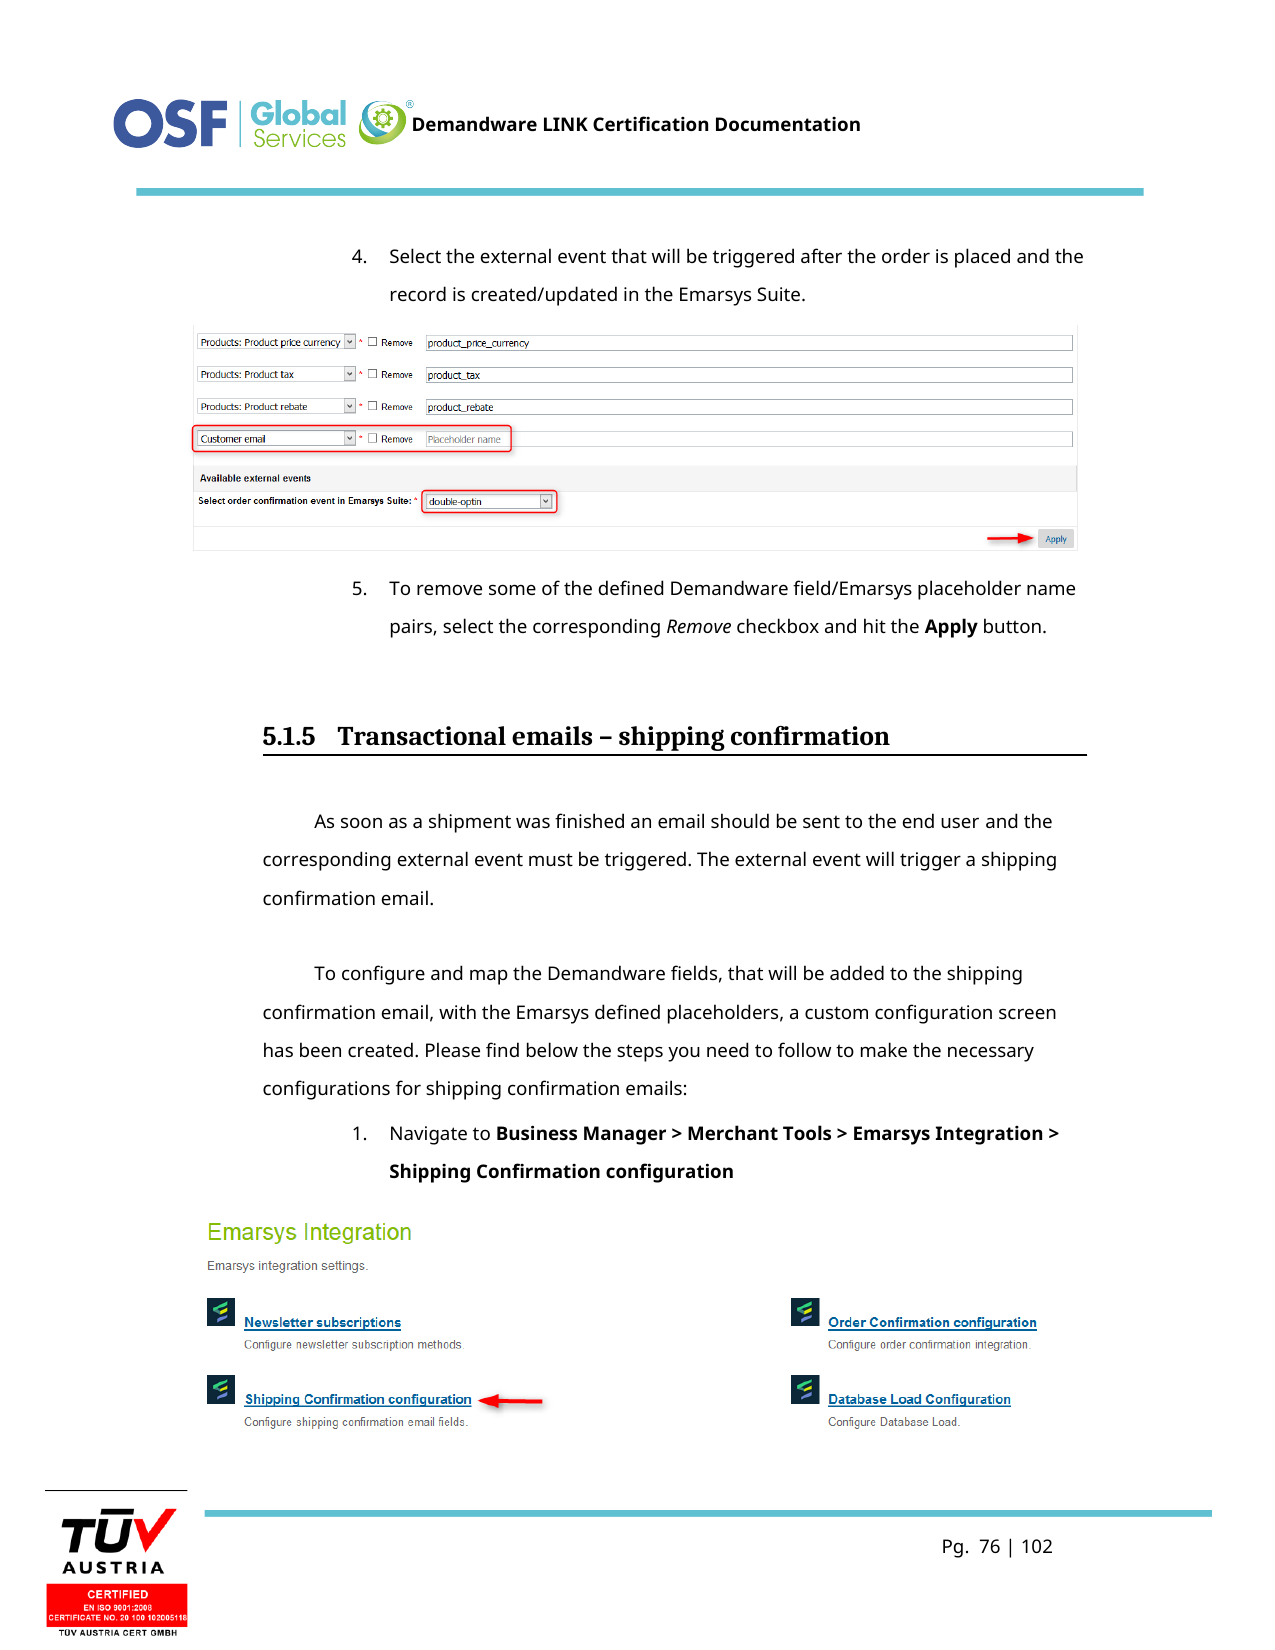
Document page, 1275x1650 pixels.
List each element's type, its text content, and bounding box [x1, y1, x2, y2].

list To remove some of the defined Demandware field/Emarsys placeholder name pairs, select the corresponding Remove checkbox and hit the Apply button. [352, 575, 1087, 639]
subtitle Transactional emails – shipping confirmation [262, 721, 1087, 756]
text To configure and map the Demandware fields, that will be added to the shipping confirmation email, with the Emarsys defined placeholders, a custom configuration screen has been created. Please find below the steps you need to follow to make the necessary configurations for shipping confirmation emails: [262, 961, 1087, 1101]
list Navigate to Business Manager > Merchant Tools > Emarsys Integration > Shipping Confirmation configuration [352, 1120, 1087, 1184]
picture [187, 1202, 1088, 1471]
picture [113, 99, 414, 148]
picture [204, 1510, 1212, 1517]
text As soon as a shipment was finished an email should be sent to the end user and the corresponding external event must be triggered. The external event will trigger a shipping confirmation email. [262, 808, 1087, 911]
list Select the external event that will be triggered after the order is placed and the record is created/updated in the Emarsys Suite. [352, 243, 1087, 307]
picture [136, 188, 1144, 196]
picture [187, 325, 1088, 557]
picture [43, 1490, 187, 1634]
